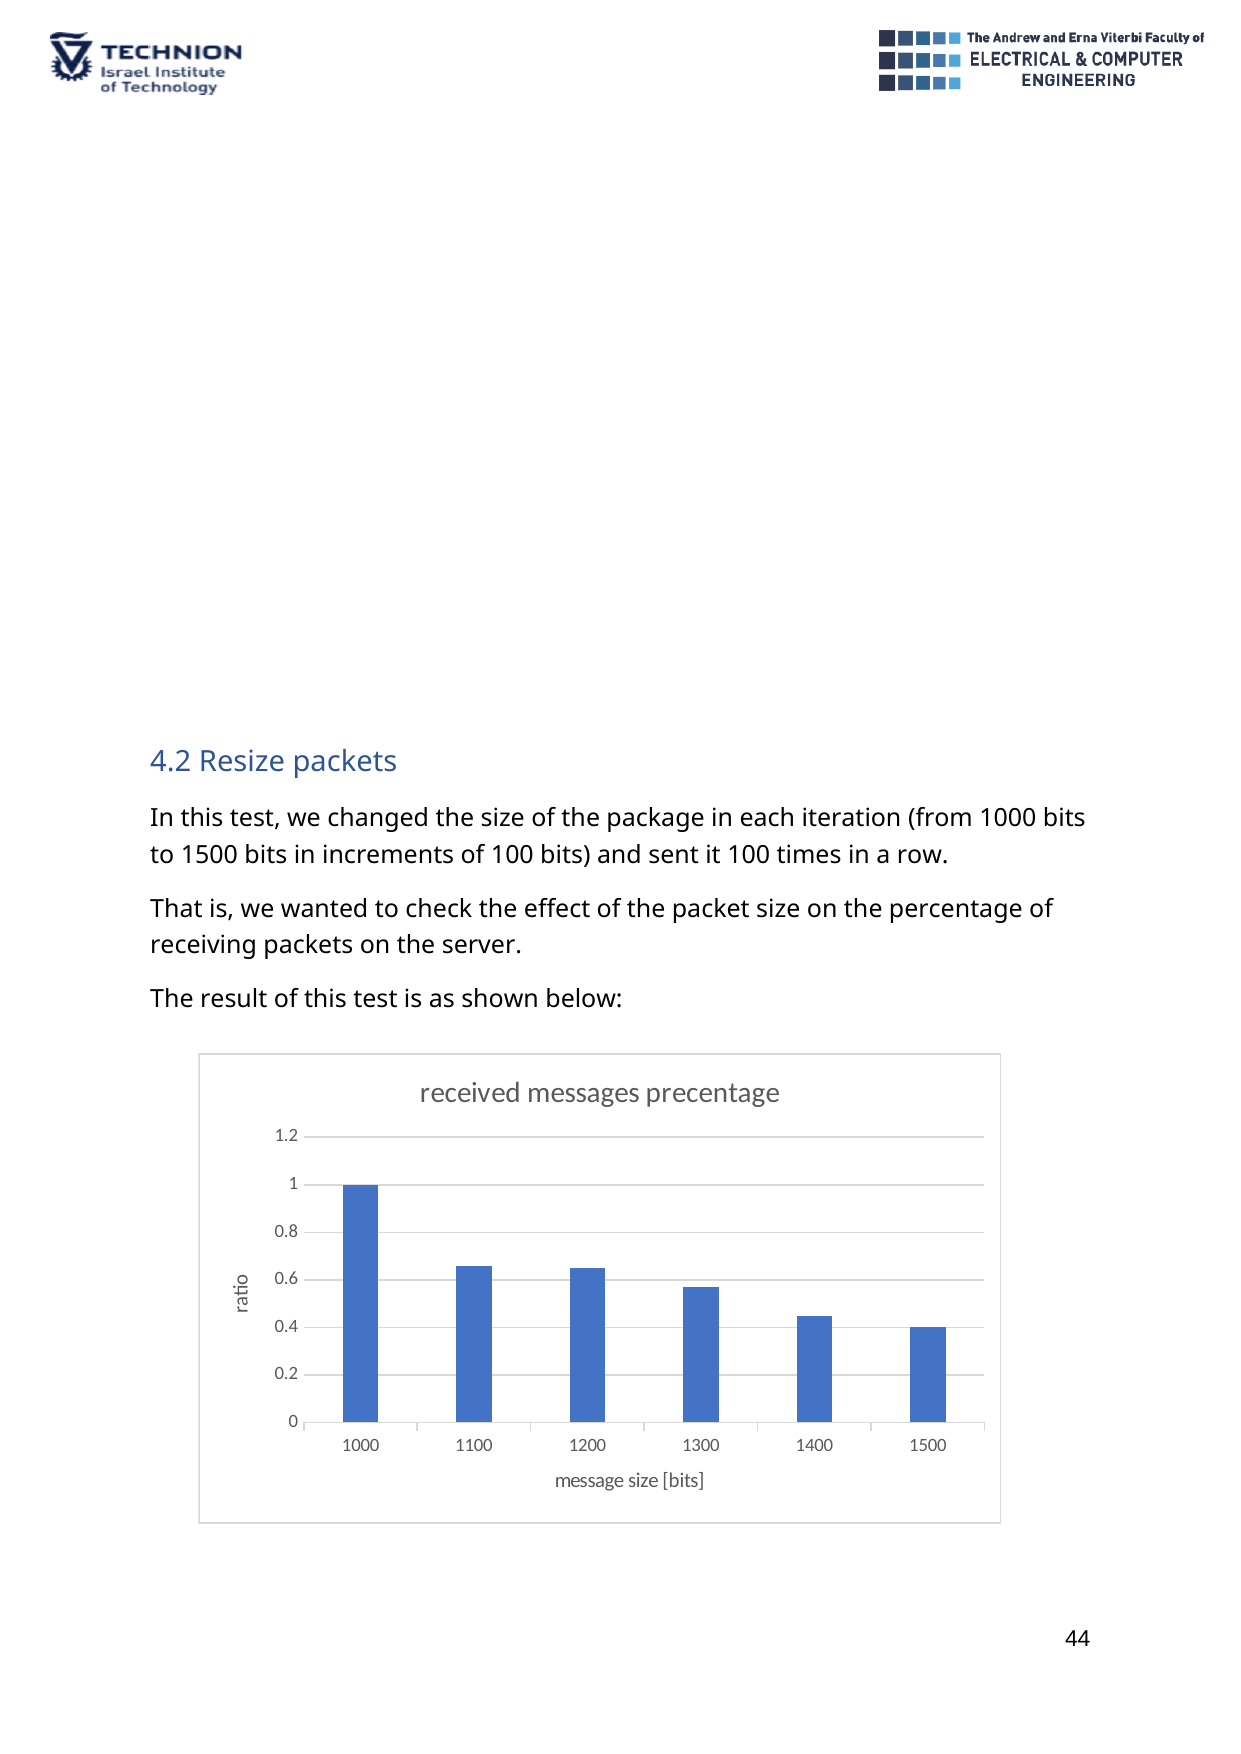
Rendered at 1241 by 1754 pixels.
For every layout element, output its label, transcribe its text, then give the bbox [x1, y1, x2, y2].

text 4.2 Resize packets [150, 741, 1090, 780]
text In this test, we changed the size of the package in each iteration (from 1000 bits to 1500 bits in increments of 100 bits) and sent it 100 times in a row. [150, 800, 1090, 871]
text The result of this test is as shown below: [150, 981, 1090, 1014]
text That is, we wanted to check the effect of the packet size on the percentage of receiving packets on the server. [150, 890, 1090, 961]
picture [866, 17, 1222, 101]
picture [27, 13, 268, 113]
